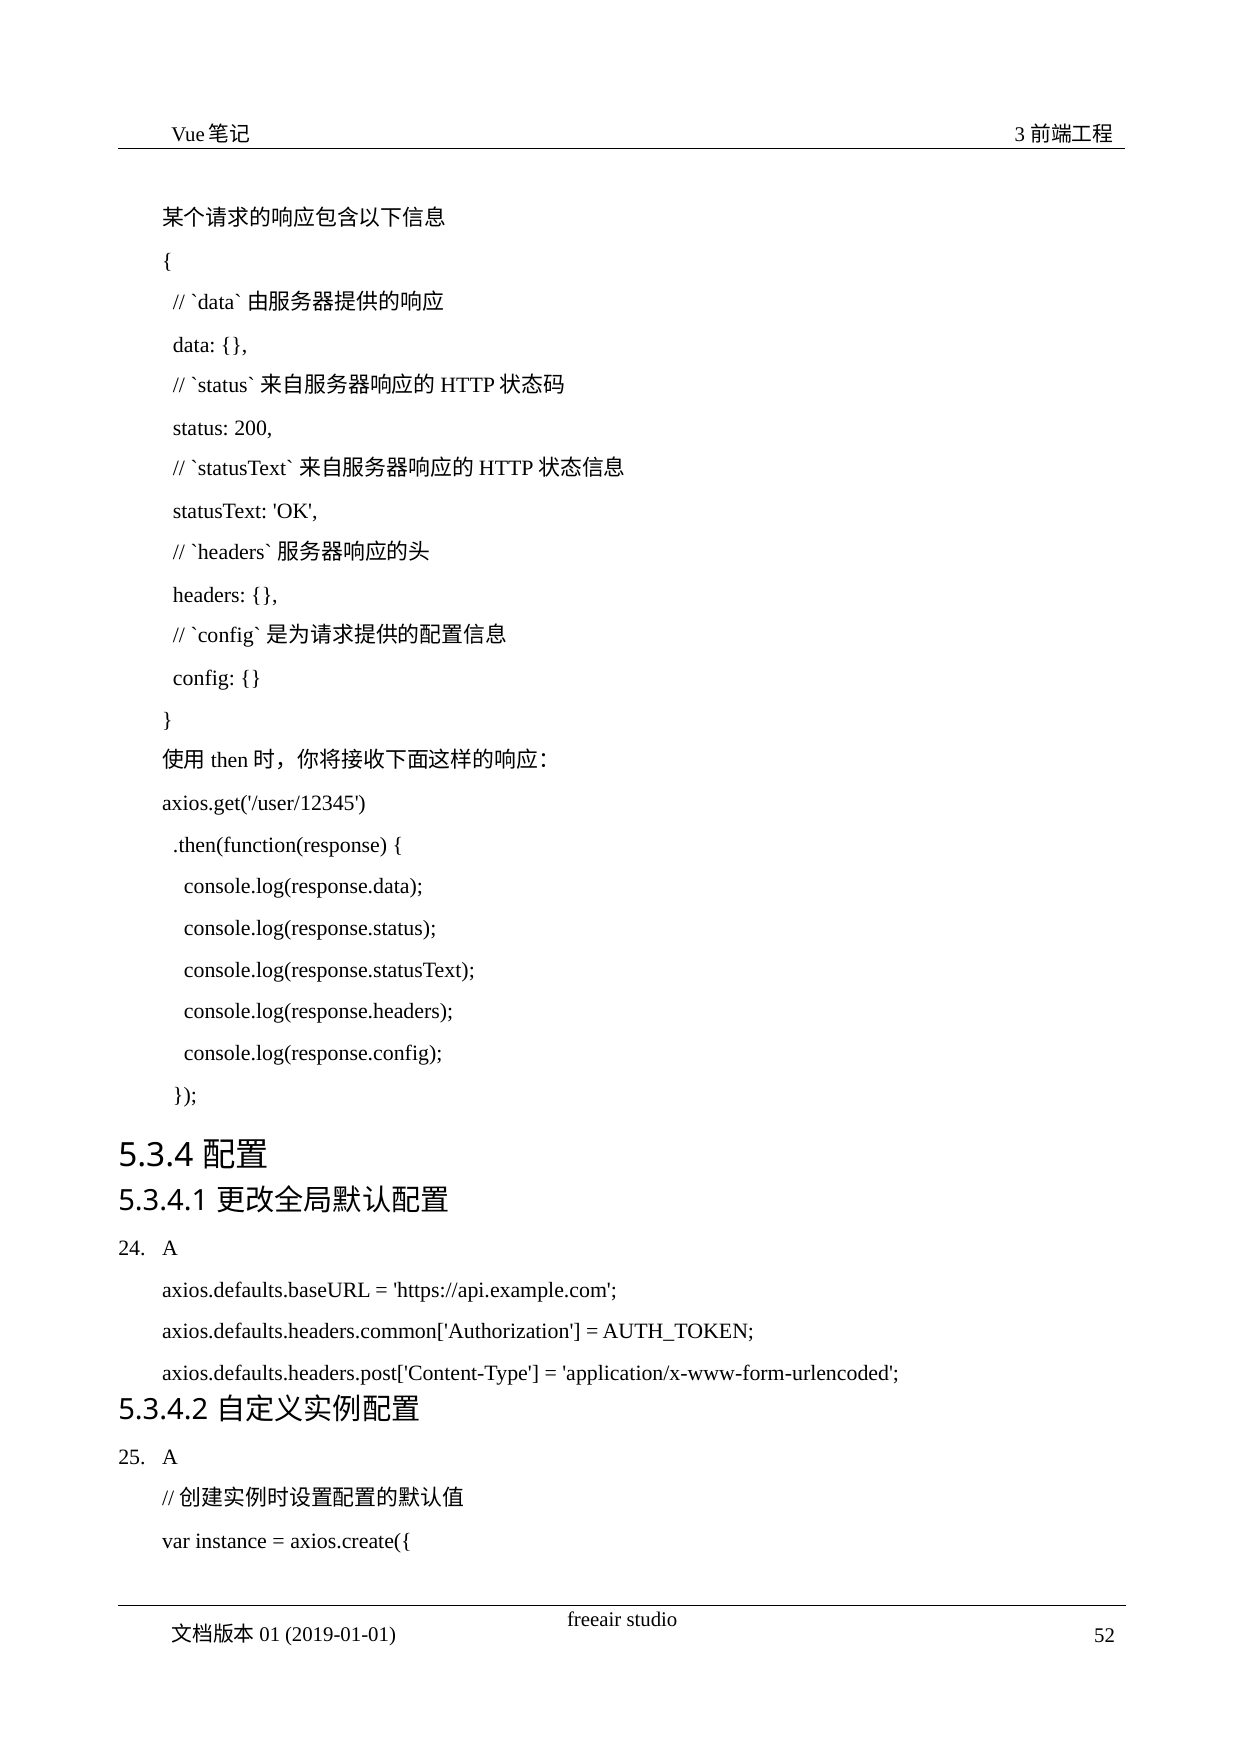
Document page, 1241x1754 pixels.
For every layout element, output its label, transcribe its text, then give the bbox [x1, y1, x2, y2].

subtitle 自定义实例配置 [118, 1385, 1122, 1428]
list .then(function(response) { [162, 815, 1122, 857]
list // `statusText` 来自服务器响应的 HTTP 状态信息 [162, 440, 1122, 482]
list console.log(response.data); [162, 857, 1122, 899]
list console.log(response.status); [162, 899, 1122, 940]
list console.log(response.statusText); [162, 940, 1122, 982]
list A [118, 1219, 1122, 1260]
list axios.defaults.headers.common['Authorization'] = AUTH_TOKEN; [162, 1302, 1122, 1344]
list config: {} [162, 649, 1122, 690]
subtitle 更改全局默认配置 [118, 1176, 1122, 1219]
list A [118, 1428, 1122, 1469]
list // `status` 来自服务器响应的 HTTP 状态码 [162, 357, 1122, 399]
list console.log(response.headers); [162, 982, 1122, 1024]
list axios.get('/user/12345') [162, 774, 1122, 815]
list status: 200, [162, 399, 1122, 440]
list // `headers` 服务器响应的头 [162, 524, 1122, 565]
list data: {}, [162, 315, 1122, 357]
list console.log(response.config); [162, 1024, 1122, 1065]
list }); [162, 1065, 1122, 1107]
list // 创建实例时设置配置的默认值 [162, 1469, 1122, 1511]
list axios.defaults.headers.post['Content-Type'] = 'application/x-www-form-urlencoded'; [162, 1344, 1122, 1385]
list var instance = axios.create({ [162, 1511, 1122, 1553]
subtitle 配置 [118, 1128, 1122, 1176]
list // `config` 是为请求提供的配置信息 [162, 607, 1122, 649]
list statusText: 'OK', [162, 482, 1122, 524]
list headers: {}, [162, 565, 1122, 607]
list axios.defaults.baseURL = 'https://api.example.com'; [162, 1260, 1122, 1302]
list { [162, 232, 1122, 274]
list 某个请求的响应包含以下信息 [162, 190, 1122, 232]
list 使用 then 时，你将接收下面这样的响应： [162, 732, 1122, 774]
list } [162, 690, 1122, 732]
list // `data` 由服务器提供的响应 [162, 274, 1122, 315]
